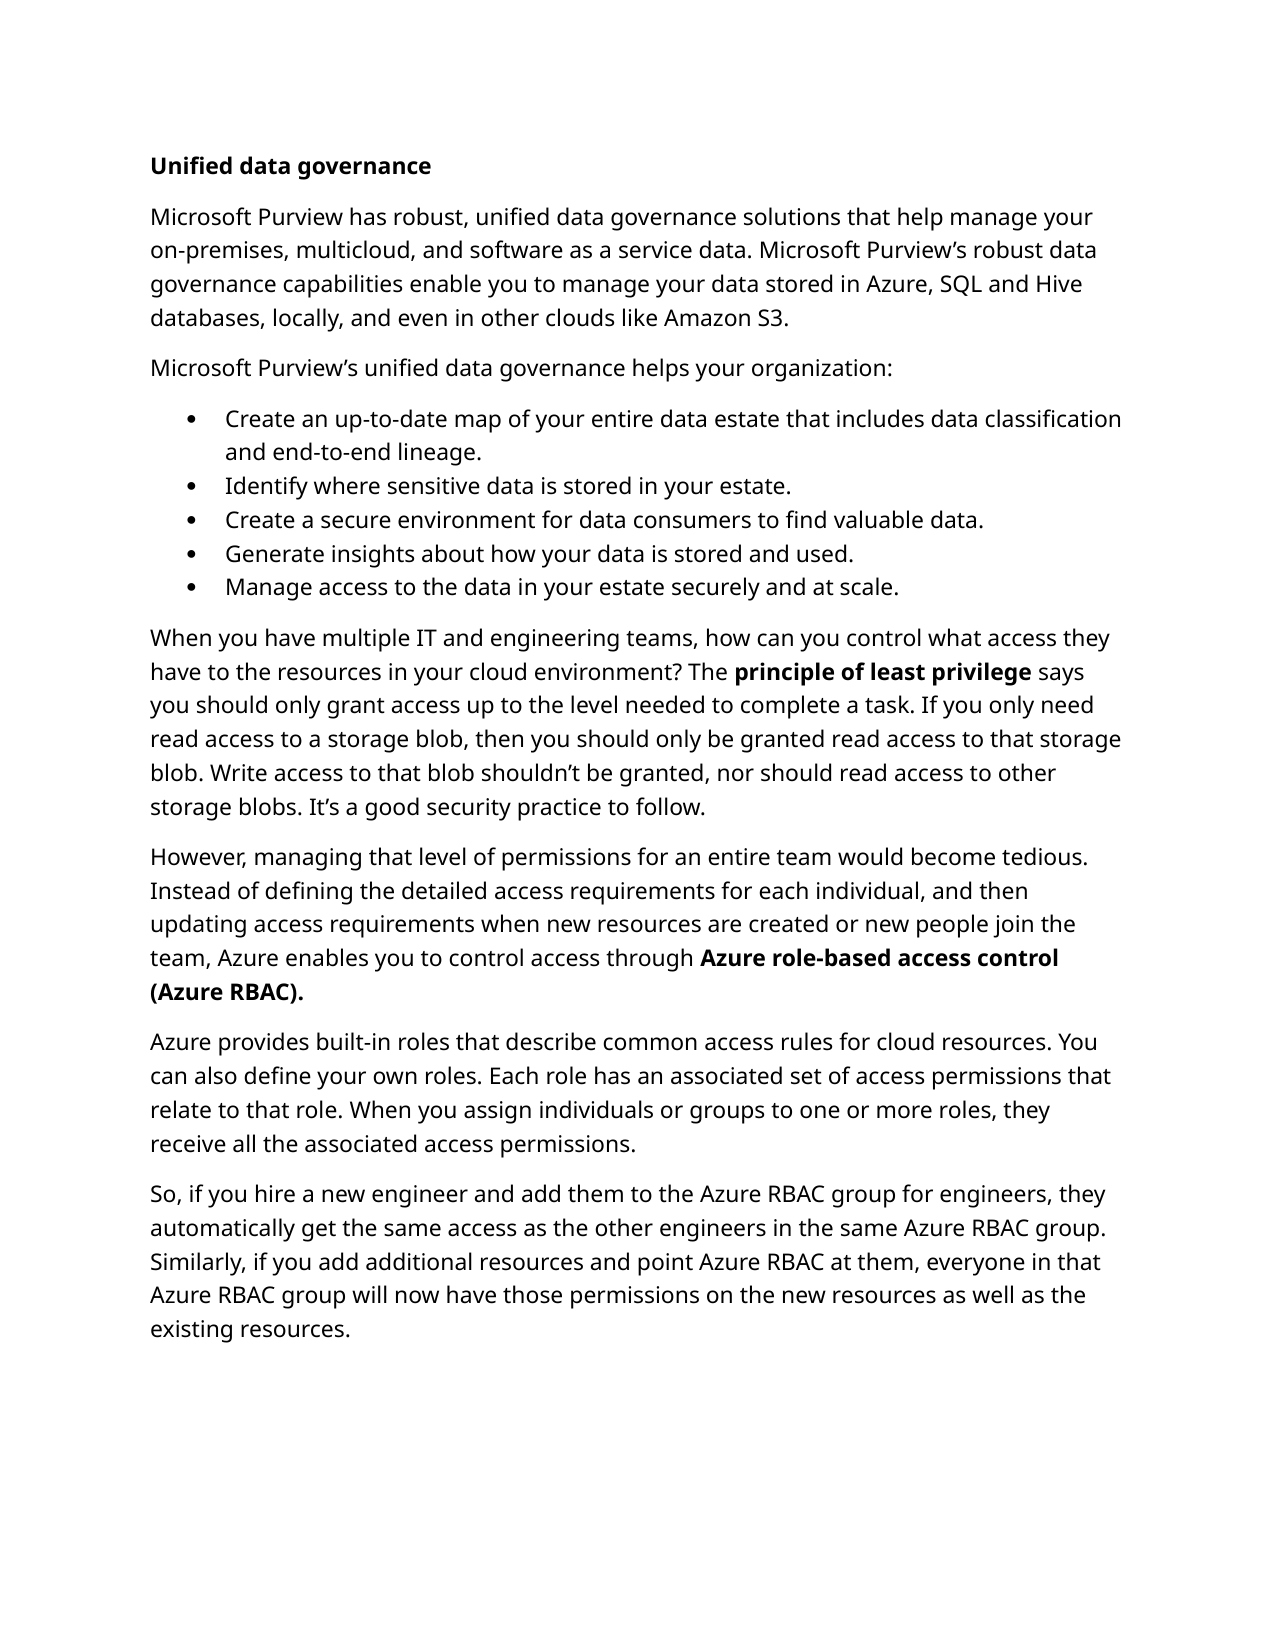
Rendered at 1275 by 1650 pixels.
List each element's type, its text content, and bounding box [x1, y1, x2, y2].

list Create an up-to-date map of your entire data estate that includes data classification and end-to-end lineage. [187, 402, 1125, 467]
text When you have multiple IT and engineering teams, how can you control what access they have to the resources in your cloud environment? The principle of least privilege says you should only grant access up to the level needed to complete a task. If you only need read access to a storage blob, then you should only be granted read access to that storage blob. Write access to that blob shouldn’t be granted, nor should read access to other storage blobs. It’s a good security practice to follow. [150, 622, 1125, 822]
list Manage access to the data in your estate securely and at scale. [187, 571, 1125, 602]
text Unified data governance [150, 150, 1125, 181]
list Identify where sensitive data is stored in your estate. [187, 470, 1125, 501]
text Microsoft Purview’s unified data governance helps your organization: [150, 352, 1125, 383]
text However, managing that level of permissions for an entire team would become tedious. Instead of defining the detailed access requirements for each individual, and then updating access requirements when new resources are created or new people join the team, Azure enables you to control access through Azure role-based access control (Azure RBAC). [150, 841, 1125, 1007]
list Generate insights about how your data is stored and used. [187, 537, 1125, 569]
text Azure provides built-in roles that describe common access rules for cloud resources. You can also define your own roles. Each role has an associated set of access permissions that relate to that role. When you assign individuals or groups to one or more roles, they receive all the associated access permissions. [150, 1026, 1125, 1159]
text So, if you hire a new engineer and add them to the Azure RBAC group for engineers, they automatically get the same access as the other engineers in the same Azure RBAC group. Similarly, if you add additional resources and point Azure RBAC at them, everyone in that Azure RBAC group will now have those permissions on the new resources as well as the existing resources. [150, 1178, 1125, 1344]
list Create a secure environment for data consumers to find valuable data. [187, 504, 1125, 535]
text Microsoft Purview has robust, unified data governance solutions that help manage your on-premises, multicloud, and software as a service data. Microsoft Purview’s robust data governance capabilities enable you to manage your data stored in Azure, SQL and Hive databases, locally, and even in other clouds like Amazon S3. [150, 200, 1125, 333]
